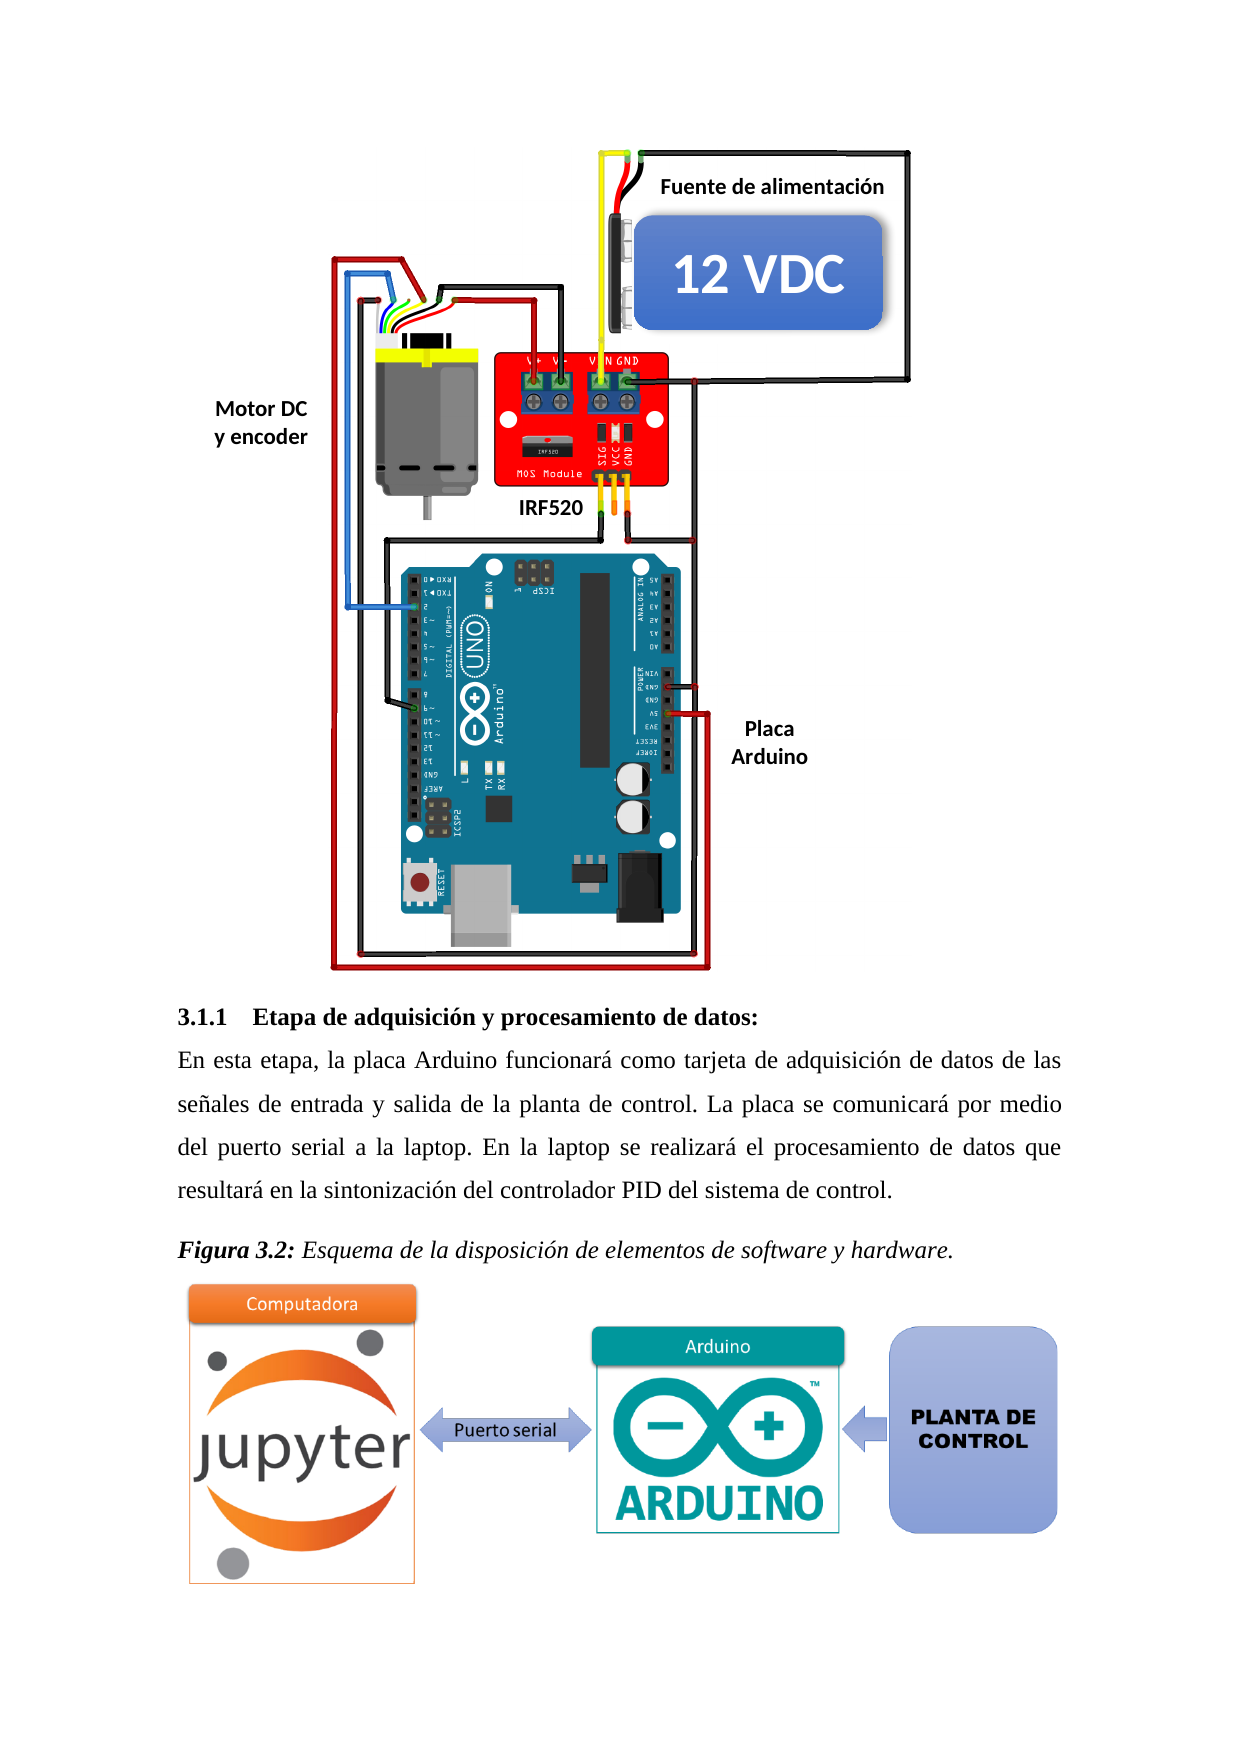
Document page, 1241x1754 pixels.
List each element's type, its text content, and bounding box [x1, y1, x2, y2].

text Figura 3.2: Esquema de la disposición de elementos de software y hardware. [177, 1235, 1063, 1263]
text En esta etapa, la placa Arduino funcionará como tarjeta de adquisición de datos de las señales de entrada y salida de la planta de control. La placa se comunicará por medio del puerto serial a la laptop. En la laptop se realizará el procesamiento de datos que resultará en la sintonización del controlador PID del sistema de control. [177, 1046, 1063, 1204]
subtitle Etapa de adquisición y procesamiento de datos: [177, 1002, 1063, 1031]
picture [183, 1280, 1058, 1584]
picture [328, 147, 913, 972]
